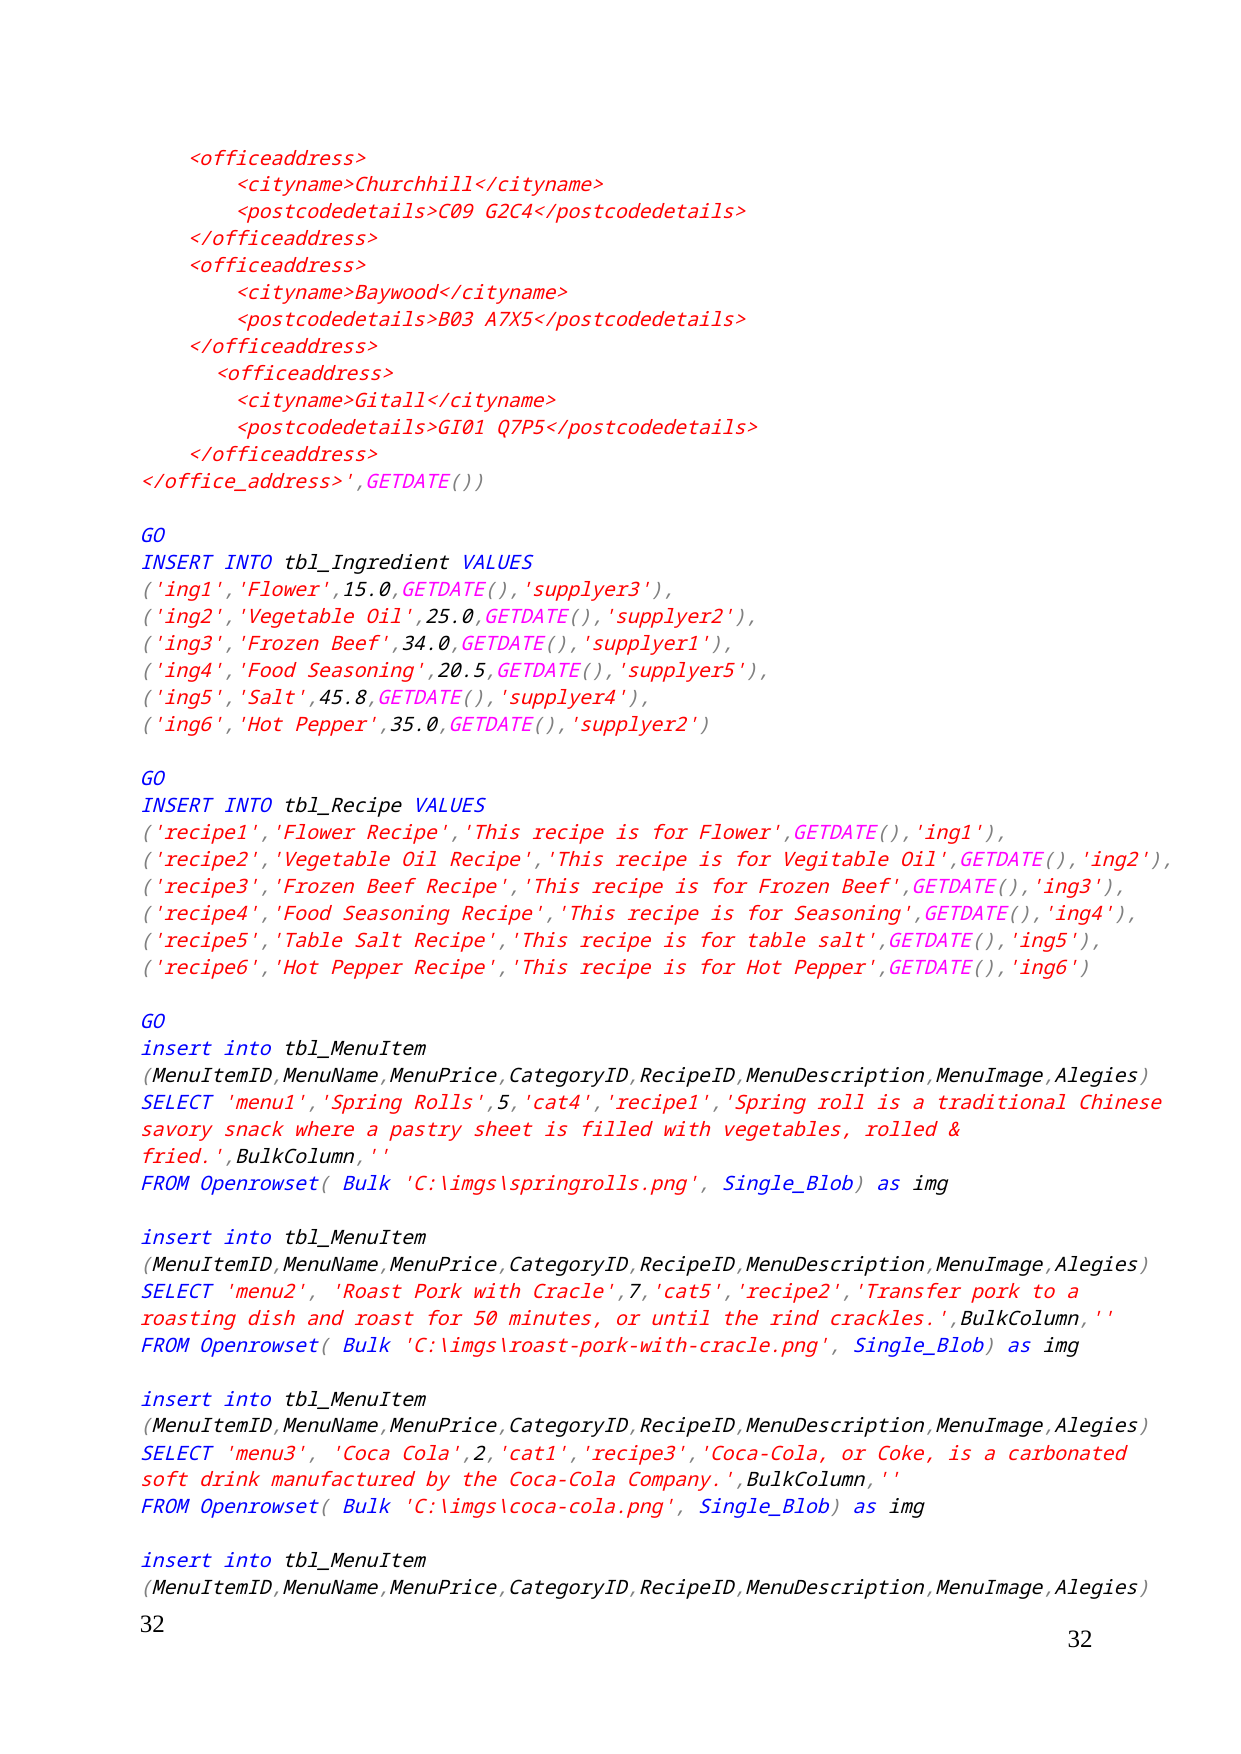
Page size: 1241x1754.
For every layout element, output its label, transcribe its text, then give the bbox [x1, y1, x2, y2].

text ('recipe5','Table Salt Recipe','This recipe is for table salt',GETDATE(),'ing5'), [139, 926, 1176, 953]
text insert into tbl_MenuItem (MenuItemID,MenuName,MenuPrice,CategoryID,RecipeID,MenuDescription,MenuImage,Alegies) [139, 1385, 1176, 1439]
text ('ing5','Salt',45.8,GETDATE(),'supplyer4'), [139, 683, 1176, 710]
text SELECT 'menu3', 'Coca Cola',2,'cat1','recipe3','Coca-Cola, or Coke, is a carbonated soft drink manufactured by the Coca-Cola Company.',BulkColumn,'' [139, 1439, 1176, 1493]
text insert into tbl_MenuItem (MenuItemID,MenuName,MenuPrice,CategoryID,RecipeID,MenuDescription,MenuImage,Alegies) [139, 1547, 1176, 1601]
text </officeaddress> [139, 441, 1176, 467]
text ('ing6','Hot Pepper',35.0,GETDATE(),'supplyer2') [139, 710, 1176, 737]
text SELECT 'menu1','Spring Rolls',5,'cat4','recipe1','Spring roll is a traditional Chinese savory snack where a pastry sheet is filled with vegetables, rolled & fried.',BulkColumn,'' [139, 1088, 1176, 1169]
text <postcodedetails>GI01 Q7P5</postcodedetails> [139, 413, 1176, 441]
text GO [139, 1007, 1176, 1034]
text insert into tbl_MenuItem (MenuItemID,MenuName,MenuPrice,CategoryID,RecipeID,MenuDescription,MenuImage,Alegies) [139, 1034, 1176, 1088]
text ('recipe3','Frozen Beef Recipe','This recipe is for Frozen Beef',GETDATE(),'ing3'), [139, 872, 1176, 899]
text ('recipe4','Food Seasoning Recipe','This recipe is for Seasoning',GETDATE(),'ing4'), [139, 899, 1176, 926]
text FROM Openrowset( Bulk 'C:\imgs\coca-cola.png', Single_Blob) as img [139, 1493, 1176, 1520]
text GO [139, 764, 1176, 791]
text insert into tbl_MenuItem (MenuItemID,MenuName,MenuPrice,CategoryID,RecipeID,MenuDescription,MenuImage,Alegies) [139, 1223, 1176, 1277]
text ('ing2','Vegetable Oil',25.0,GETDATE(),'supplyer2'), [139, 602, 1176, 629]
text FROM Openrowset( Bulk 'C:\imgs\springrolls.png', Single_Blob) as img [139, 1169, 1176, 1196]
text INSERT INTO tbl_Ingredient VALUES [139, 548, 1176, 575]
text <officeaddress> [139, 144, 1176, 171]
text ('ing1','Flower',15.0,GETDATE(),'supplyer3'), [139, 575, 1176, 602]
text <cityname>Baywood</cityname> [139, 279, 1176, 306]
text <officeaddress> [139, 359, 1176, 387]
text GO [139, 521, 1176, 548]
text ('ing4','Food Seasoning',20.5,GETDATE(),'supplyer5'), [139, 656, 1176, 683]
text ('recipe6','Hot Pepper Recipe','This recipe is for Hot Pepper',GETDATE(),'ing6') [139, 953, 1176, 980]
text <postcodedetails>B03 A7X5</postcodedetails> [139, 306, 1176, 333]
text <cityname>Churchhill</cityname> [139, 171, 1176, 198]
text </office_address>',GETDATE()) [139, 467, 1176, 494]
text ('ing3','Frozen Beef',34.0,GETDATE(),'supplyer1'), [139, 629, 1176, 656]
text </officeaddress> [139, 225, 1176, 252]
text FROM Openrowset( Bulk 'C:\imgs\roast-pork-with-cracle.png', Single_Blob) as img [139, 1331, 1176, 1358]
text <postcodedetails>C09 G2C4</postcodedetails> [139, 198, 1176, 225]
text SELECT 'menu2', 'Roast Pork with Cracle',7,'cat5','recipe2','Transfer pork to a roasting dish and roast for 50 minutes, or until the rind crackles.',BulkColumn,'' [139, 1277, 1176, 1331]
text ('recipe2','Vegetable Oil Recipe','This recipe is for Vegitable Oil',GETDATE(),'ing2'), [139, 845, 1176, 872]
text <officeaddress> [139, 252, 1176, 279]
text <cityname>Gitall</cityname> [139, 387, 1176, 413]
text </officeaddress> [139, 333, 1176, 359]
text INSERT INTO tbl_Recipe VALUES [139, 791, 1176, 818]
text ('recipe1','Flower Recipe','This recipe is for Flower',GETDATE(),'ing1'), [139, 818, 1176, 845]
